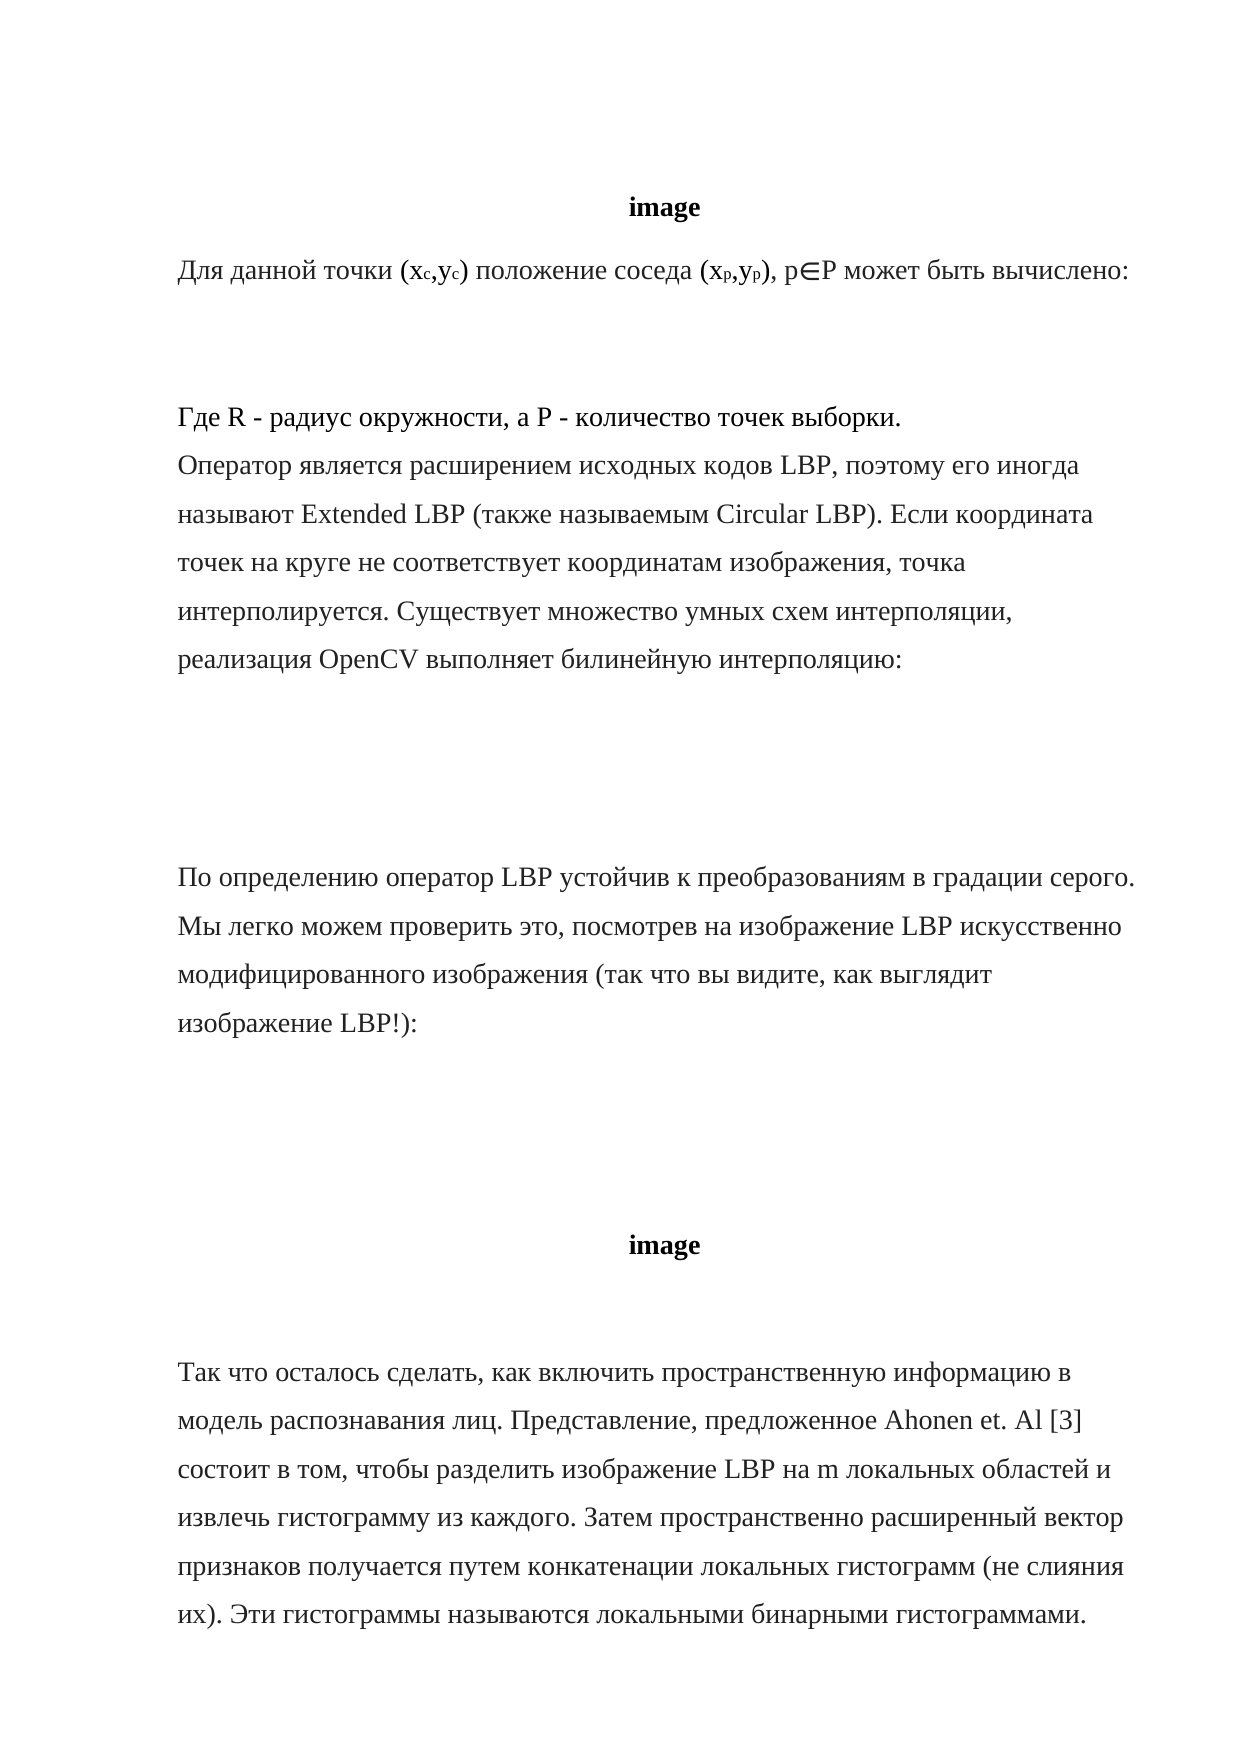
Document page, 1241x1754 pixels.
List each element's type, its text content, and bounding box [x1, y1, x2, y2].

text Для данной точки (xc,yc) положение соседа (xp,yp), p∈P может быть вычислено: [177, 251, 1152, 285]
text Где R - радиус окружности, а P - количество точек выборки. [177, 399, 1152, 432]
text image [177, 1228, 1152, 1261]
text image [177, 190, 1152, 223]
text Оператор является расширением исходных кодов LBP, поэтому его иногда называют Extended LBP (также называемым Circular LBP). Если координата точек на круге не соответствует координатам изображения, точка интерполируется. Существует множество умных схем интерполяции, реализация OpenCV выполняет билинейную интерполяцию: [177, 448, 1152, 675]
text По определению оператор LBP устойчив к преобразованиям в градации серого. Мы легко можем проверить это, посмотрев на изображение LBP искусственно модифицированного изображения (так что вы видите, как выглядит изображение LBP!): [177, 860, 1152, 1038]
text Так что осталось сделать, как включить пространственную информацию в модель распознавания лиц. Представление, предложенное Ahonen et. Al [3] состоит в том, чтобы разделить изображение LBP на m локальных областей и извлечь гистограмму из каждого. Затем пространственно расширенный вектор признаков получается путем конкатенации локальных гистограмм (не слияния их). Эти гистограммы называются локальными бинарными гистограммами. [177, 1306, 1152, 1630]
